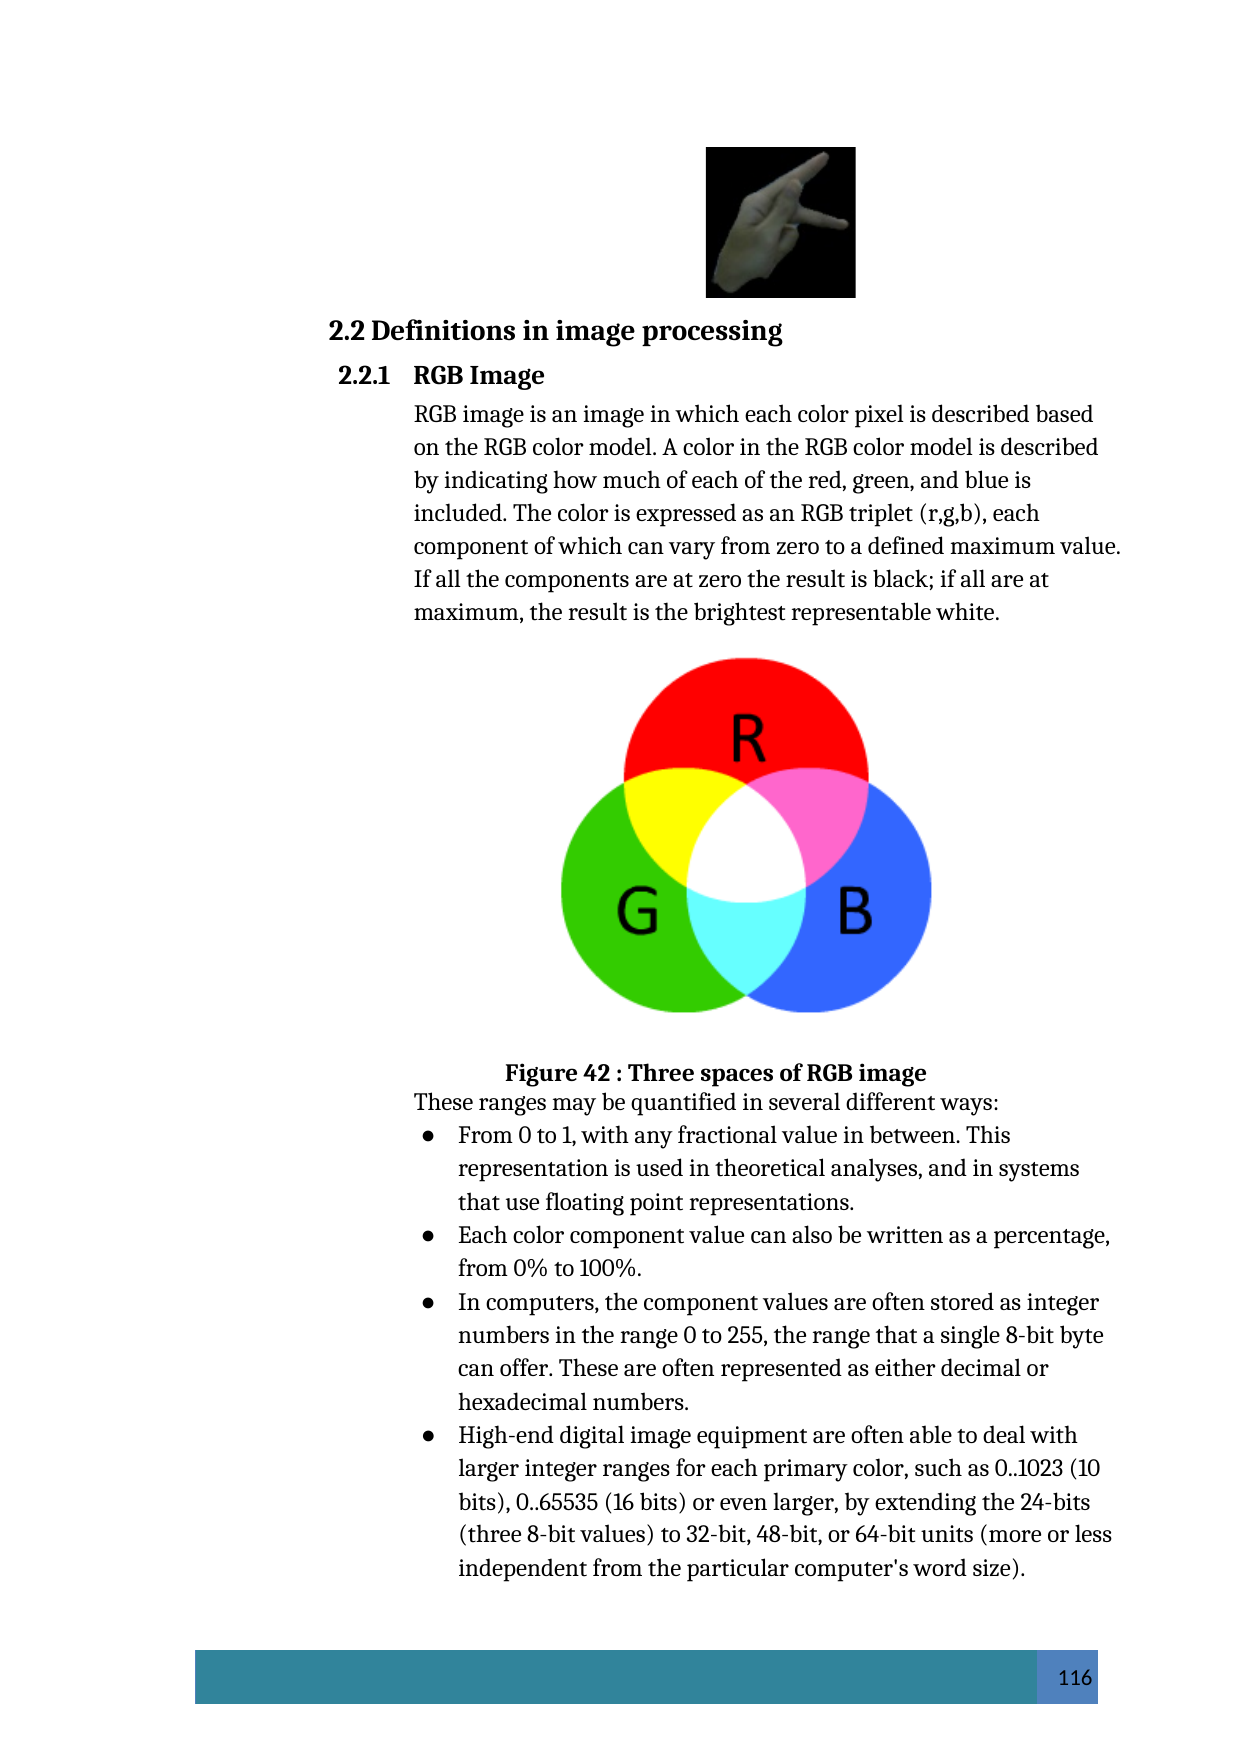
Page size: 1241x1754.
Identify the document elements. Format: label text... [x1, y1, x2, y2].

subtitle RGB Image [338, 360, 1122, 392]
list Figure 42 : Three spaces of RGB image [310, 1059, 1122, 1087]
list Each color component value can also be written as a percentage, from 0% to 100%. [420, 1220, 1122, 1283]
list In computers, the component values are often stored as integer numbers in the range 0 to 255, the range that a single 8-bit byte can offer. These are often represented as either decimal or hexadecimal numbers. [420, 1287, 1122, 1416]
list From 0 to 1, with any fractional value in between. This representation is used in theoretical analyses, and in systems that use floating point representations. [420, 1120, 1122, 1216]
list High-end digital image equipment are often able to deal with larger integer ranges for each primary color, such as 0..1023 (10 bits), 0..65535 (16 bits) or even larger, by extending the 24-bits (three 8-bit values) to 32-bit, 48-bit, or 64-bit units (more or less independent from the particular computer's word size). [421, 1420, 1122, 1582]
picture [705, 147, 856, 298]
subtitle Definitions in image processing [329, 314, 1122, 348]
text RGB image is an image in which each color pixel is described based on the RGB color model. A color in the RGB color model is described by indicating how much of each of the red, green, and blue is included. The color is expressed as an RGB triplet (r,g,b), each component of which can vary from zero to a defined maximum value. If all the components are at zero the result is black; if all are at maximum, the result is the brightest representable white. [413, 400, 1122, 627]
text These ranges may be quantified in several different ways: [413, 1087, 1122, 1116]
picture [527, 631, 952, 1055]
